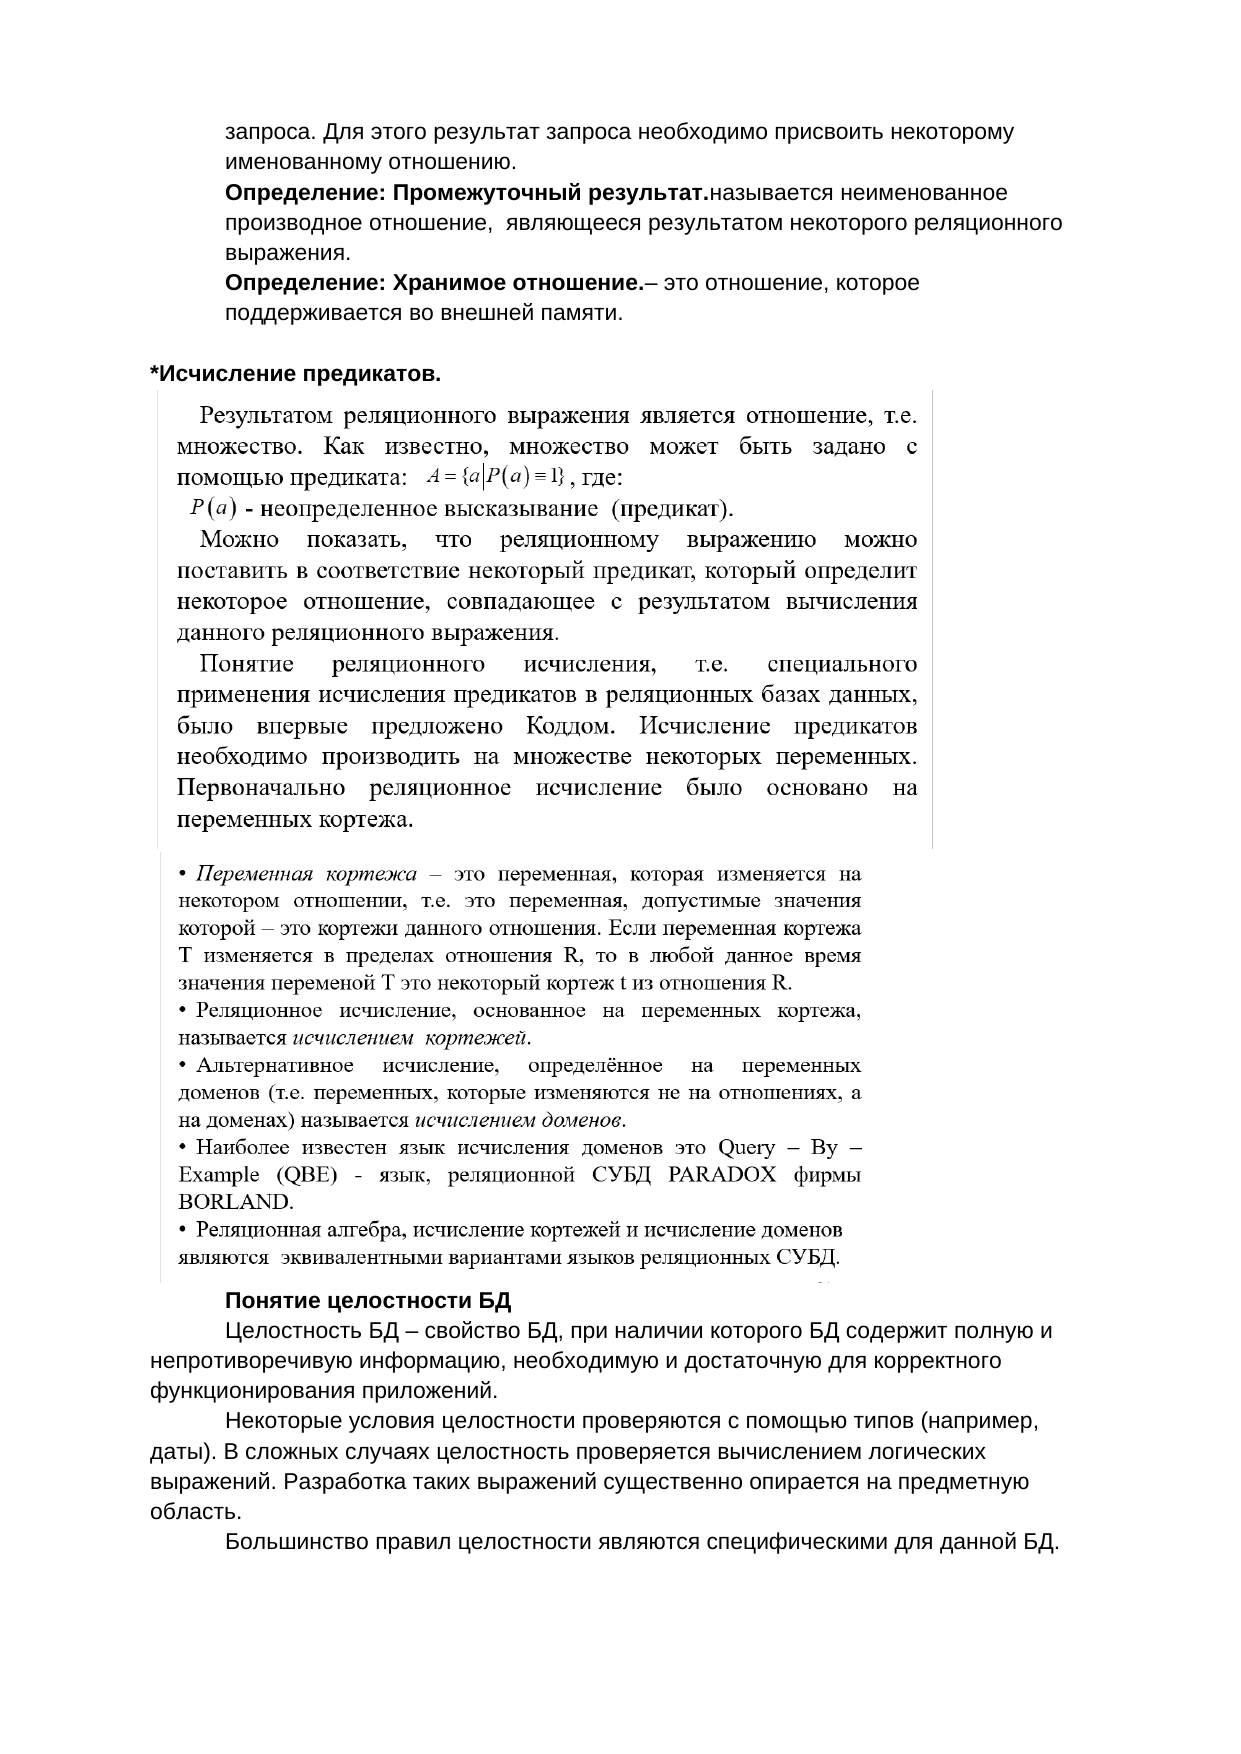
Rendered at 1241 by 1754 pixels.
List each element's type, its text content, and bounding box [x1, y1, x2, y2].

text Большинство правил целостности являются специфическими для данной БД. [150, 1528, 1090, 1555]
picture [150, 390, 942, 849]
picture [150, 852, 870, 1283]
text Целостность БД – свойство БД, при наличии которого БД содержит полную и непротиворечивую информацию, необходимую и достаточную для корректного функционирования приложений. [150, 1317, 1090, 1404]
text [225, 118, 1090, 174]
text Определение: Хранимое отношение.– это отношение, которое поддерживается во внешней памяти. [225, 269, 1090, 356]
text Определение: Промежуточный результат.называется неименованное производное отношение, являющееся результатом некоторого реляционного выражения. [225, 178, 1090, 265]
text Понятие целостности БД [150, 1287, 1090, 1313]
text Некоторые условия целостности проверяются с помощью типов (например, даты). В сложных случаях целостность проверяется вычислением логических выражений. Разработка таких выражений существенно опирается на предметную область. [150, 1407, 1090, 1524]
text *Исчисление предикатов. [150, 360, 1090, 386]
